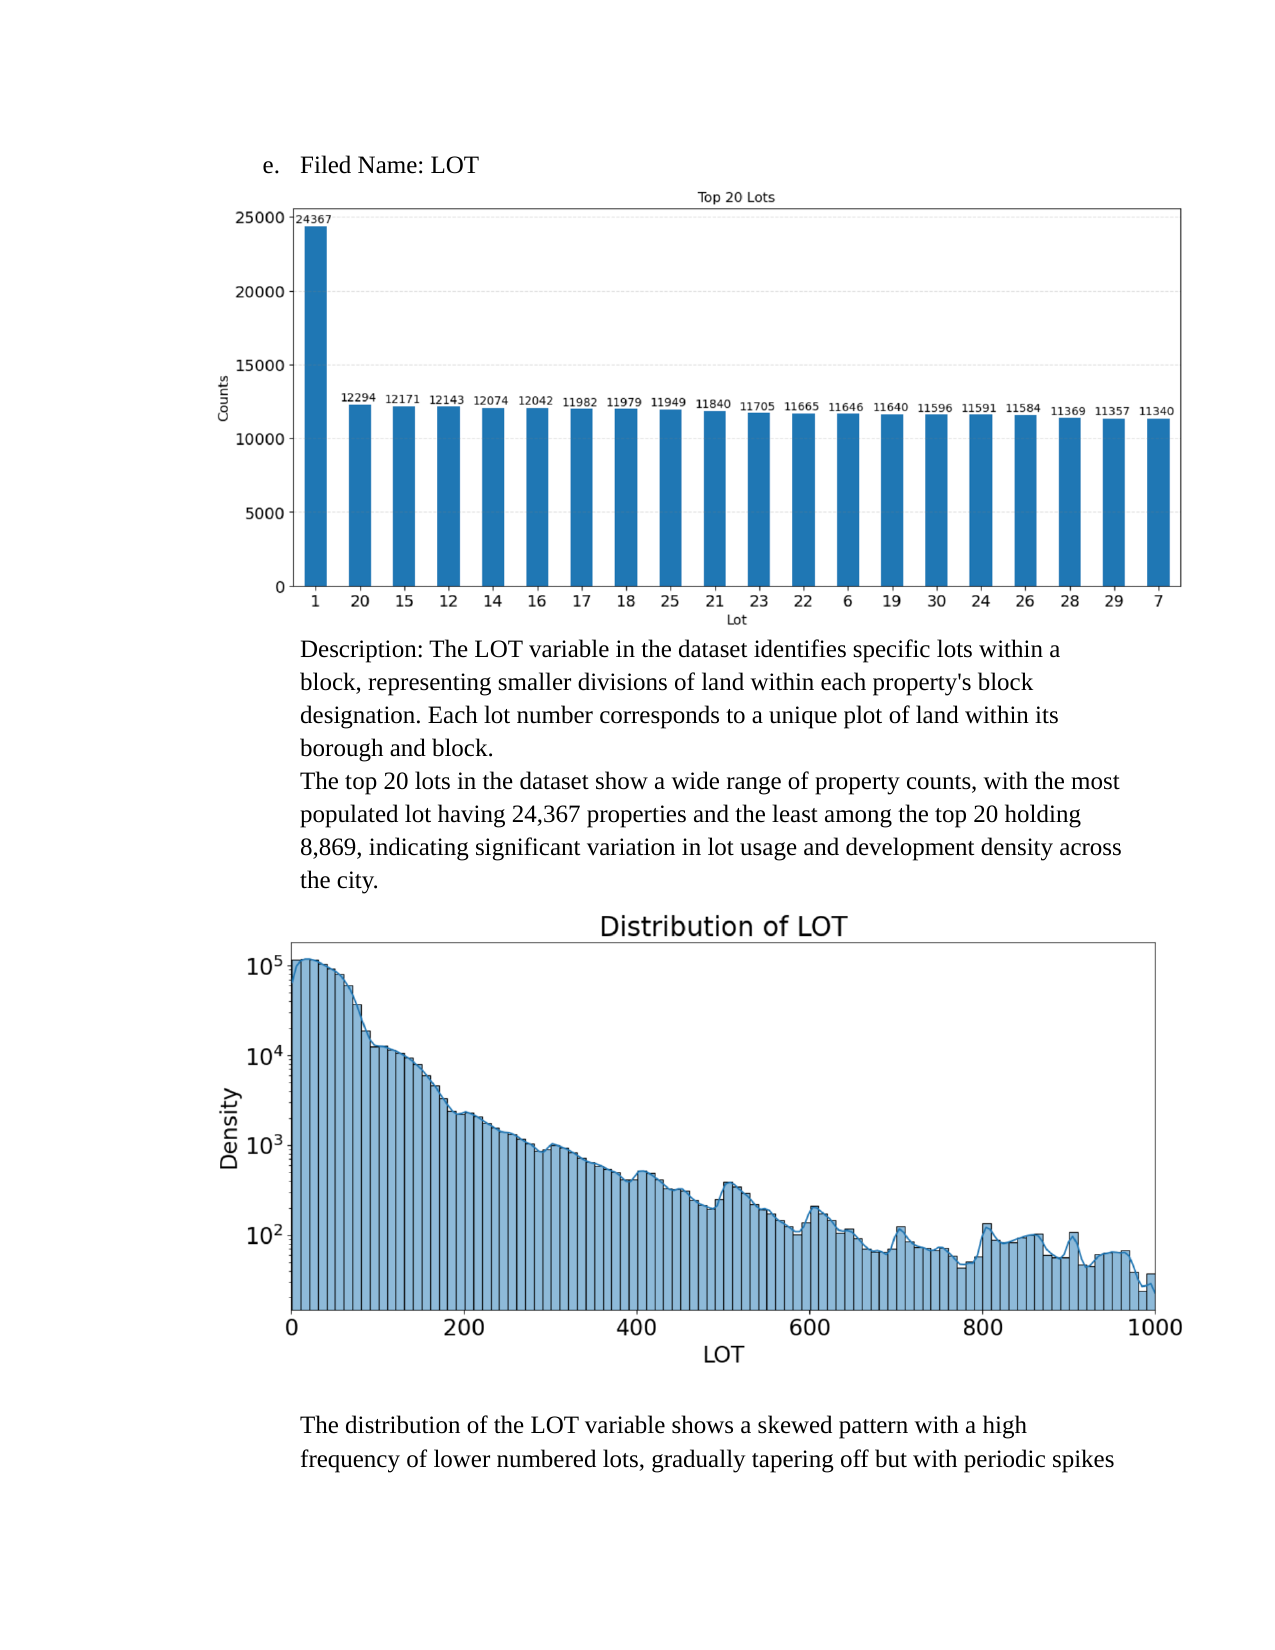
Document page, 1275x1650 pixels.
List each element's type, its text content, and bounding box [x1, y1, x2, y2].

list Filed Name: LOT Description: The LOT variable in the dataset identifies specific lots within a block, representing smaller divisions of land within each property's block designation. Each lot number corresponds to a unique plot of land within its borough and block. The top 20 lots in the dataset show a wide range of property counts, with the most populated lot having 24,367 properties and the least among the top 20 holding 8,869, indicating significant variation in lot usage and development density across the city. [262, 150, 1125, 191]
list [300, 1411, 1125, 1472]
picture [210, 908, 1185, 1369]
list Filed Name: LOT Description: The LOT variable in the dataset identifies specific lots within a block, representing smaller divisions of land within each property's block designation. Each lot number corresponds to a unique plot of land within its borough and block. The top 20 lots in the dataset show a wide range of property counts, with the most populated lot having 24,367 properties and the least among the top 20 holding 8,869, indicating significant variation in lot usage and development density across the city. [262, 634, 1125, 894]
picture [210, 191, 1185, 634]
